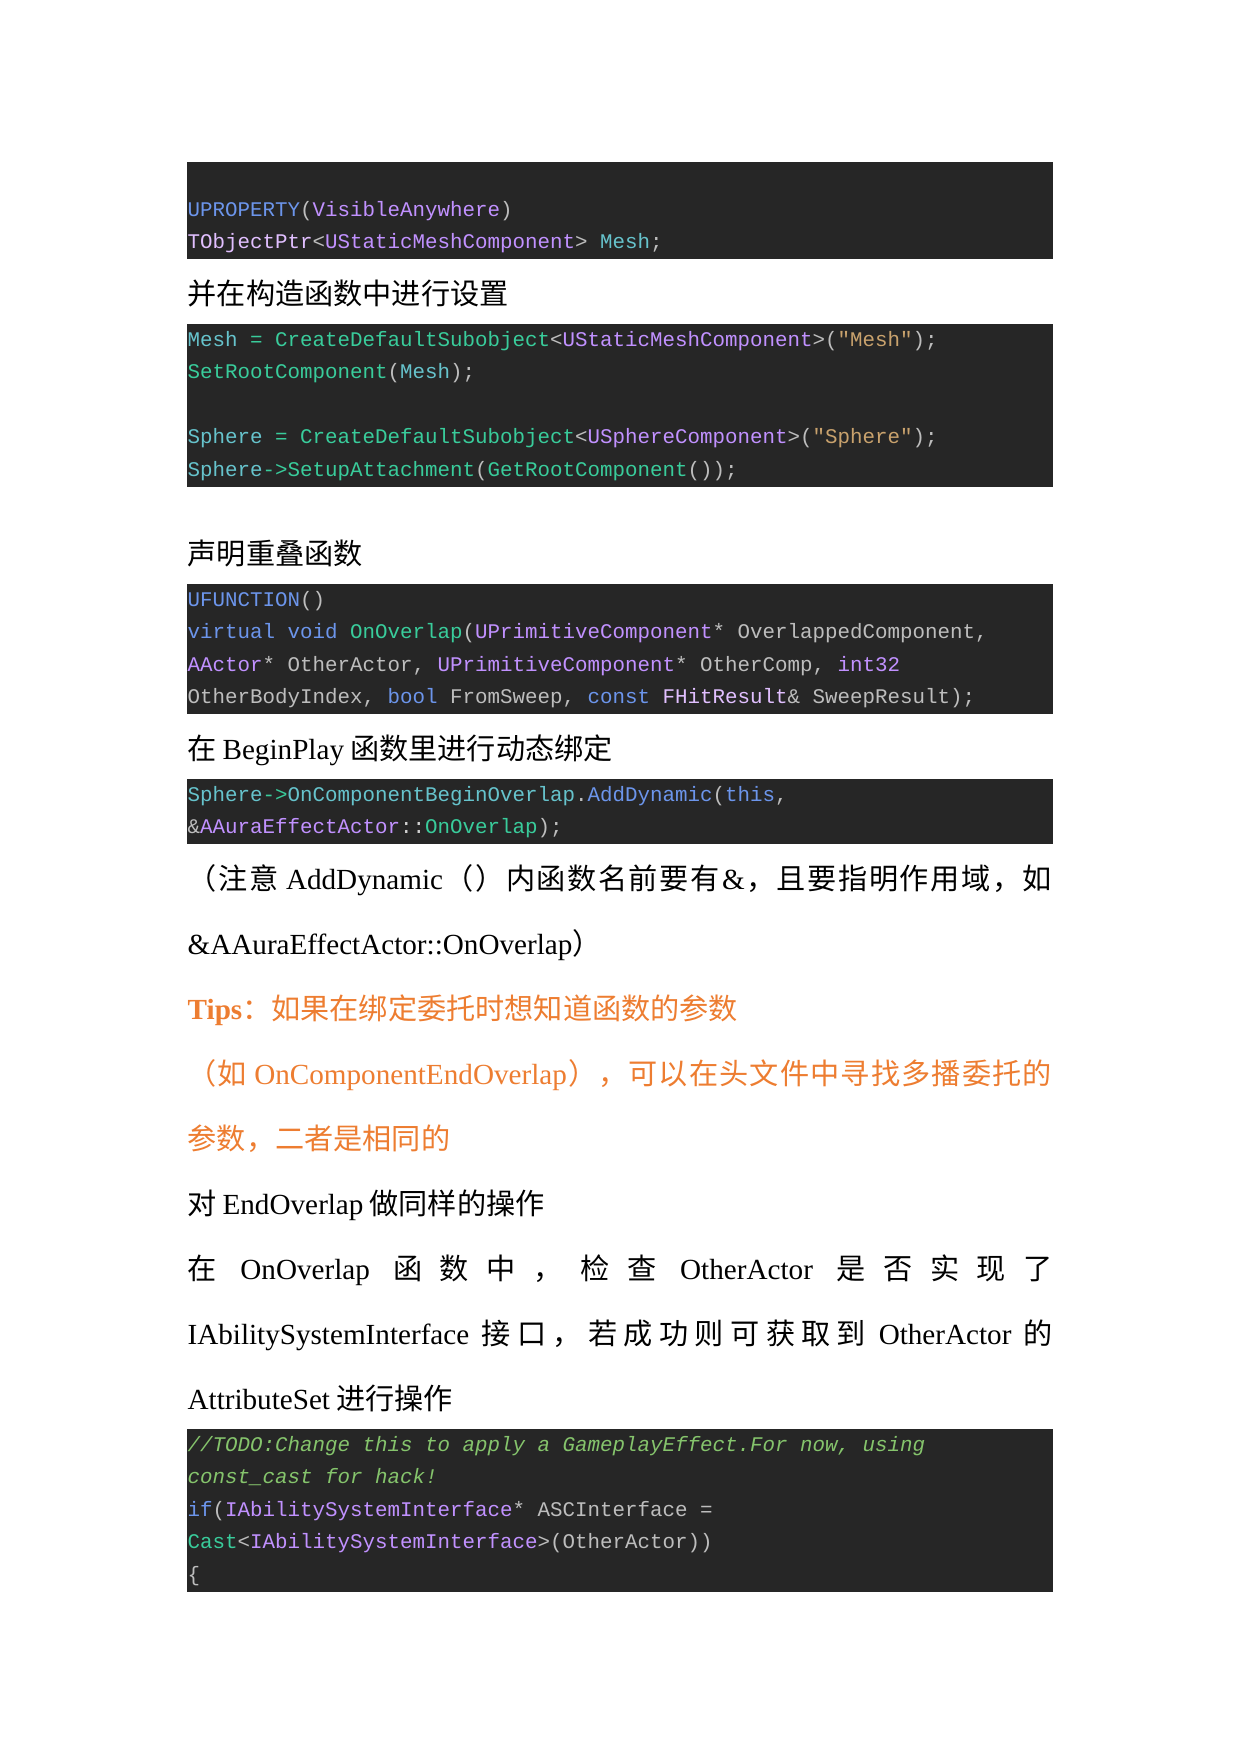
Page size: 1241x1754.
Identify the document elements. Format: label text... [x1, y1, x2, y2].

text 对EndOverlap做同样的操作 [187, 1169, 1053, 1234]
text Sphere->OnComponentBeginOverlap.AddDynamic(this, &AAuraEffectActor::OnOverlap); [187, 779, 1053, 844]
text Mesh = CreateDefaultSubobject<UStaticMeshComponent>("Mesh"); SetRootComponent(Mesh); Sphere = CreateDefaultSubobject<USphereComponent>("Sphere"); Sphere->SetupAttachment(GetRootComponent()); [187, 324, 1053, 487]
text （注意AddDynamic（）内函数名前要有&，且要指明作用域，如&AAuraEffectActor::OnOverlap） [187, 844, 1053, 974]
text 声明重叠函数 [187, 519, 1053, 584]
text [187, 162, 1053, 259]
text //TODO:Change this to apply a GameplayEffect.For now, using const_cast for hack! [187, 1429, 1053, 1494]
text 在BeginPlay函数里进行动态绑定 [187, 714, 1053, 779]
text UFUNCTION() virtual void OnOverlap(UPrimitiveComponent* OverlappedComponent, AActor* OtherActor, UPrimitiveComponent* OtherComp, int32 OtherBodyIndex, bool FromSweep, const FHitResult& SweepResult); [187, 584, 1053, 714]
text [187, 1494, 1053, 1592]
text 在OnOverlap函数中，检查OtherActor是否实现了IAbilitySystemInterface接口，若成功则可获取到OtherActor的AttributeSet进行操作 [187, 1234, 1053, 1429]
text （如OnComponentEndOverlap），可以在头文件中寻找多播委托的参数，二者是相同的 [187, 1039, 1053, 1169]
text Tips：如果在绑定委托时想知道函数的参数 [187, 974, 1053, 1039]
text 并在构造函数中进行设置 [187, 259, 1053, 324]
